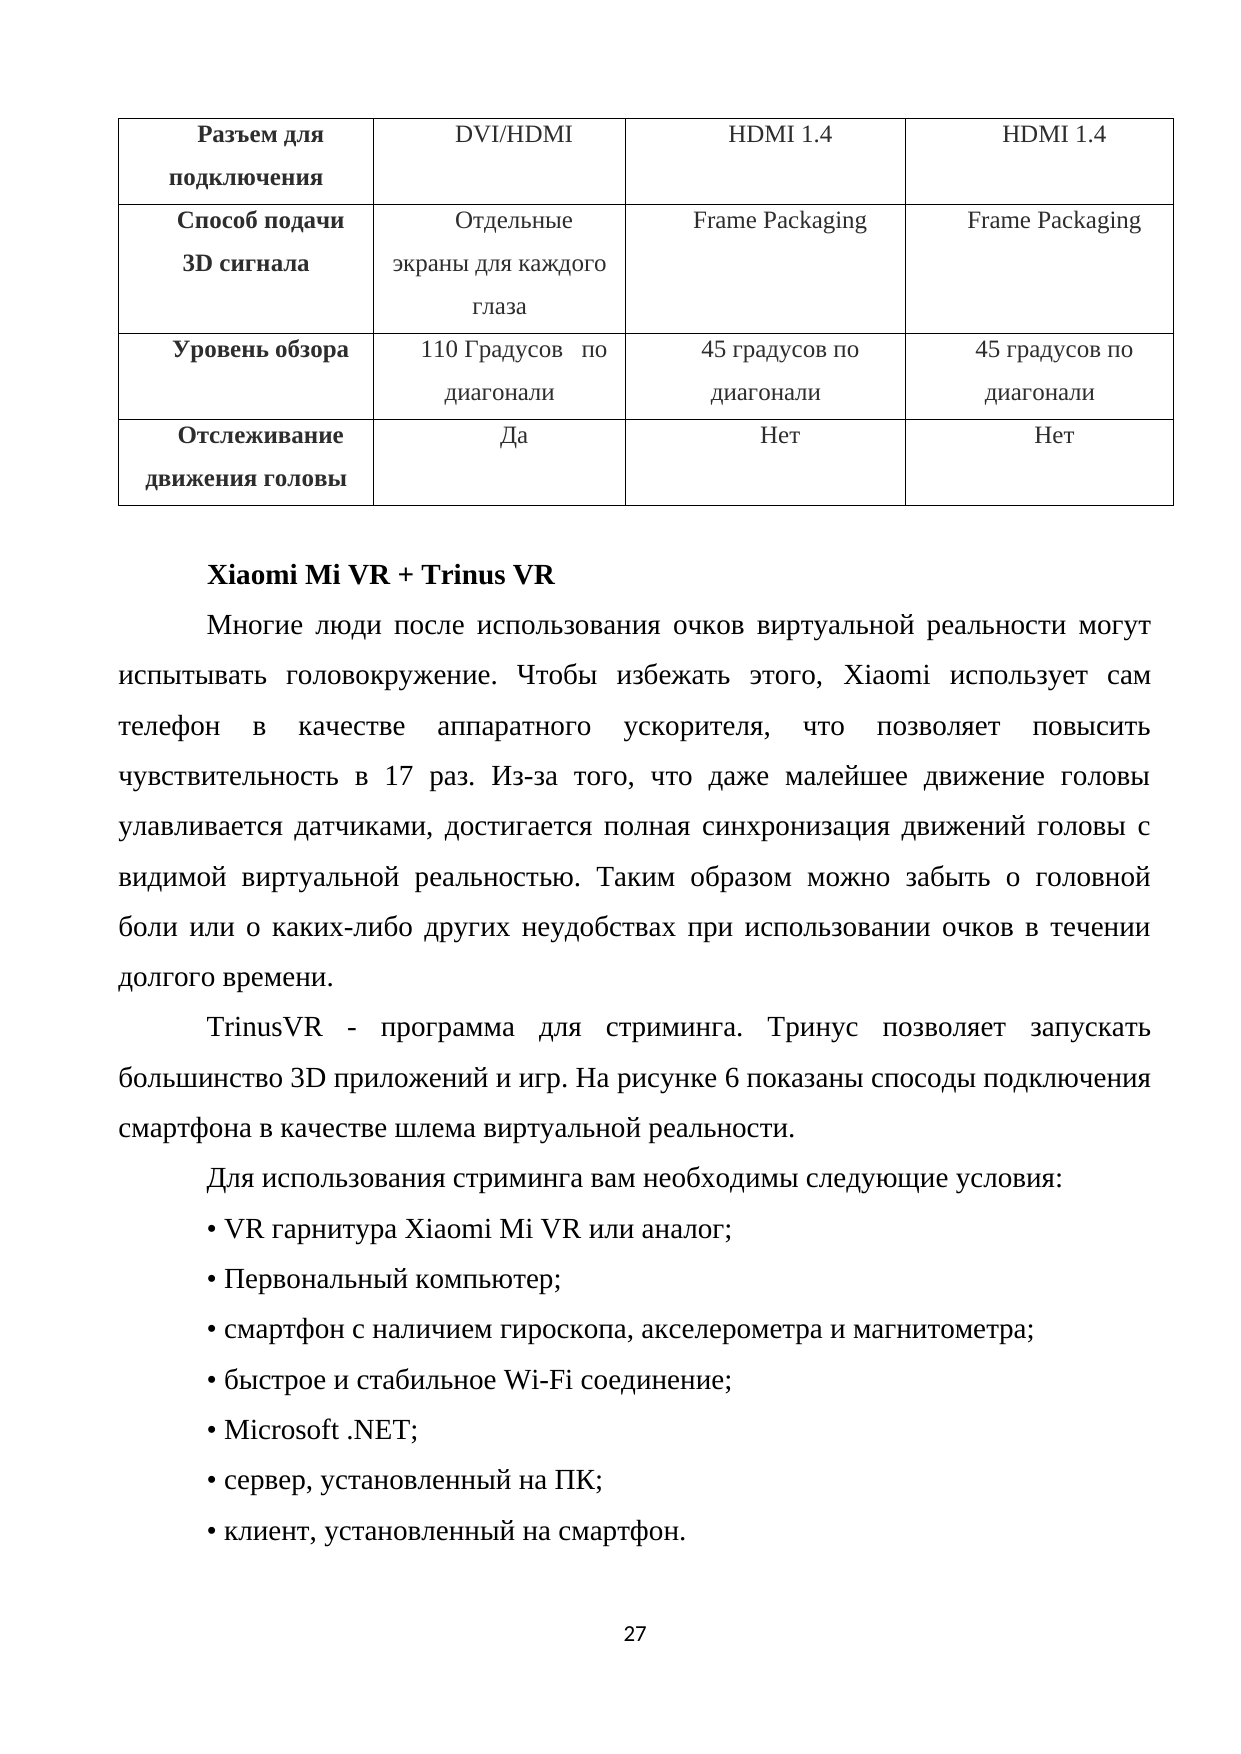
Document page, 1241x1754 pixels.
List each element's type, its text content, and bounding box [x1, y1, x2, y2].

text • смартфон с наличием гироскопа, акселерометра и магнитометра; [118, 1311, 1152, 1345]
text • VR гарнитура Xiaomi Mi VR или аналог; [118, 1211, 1152, 1244]
text Xiaomi Mi VR + Trinus VR [118, 557, 1152, 590]
text TrinusVR - программа для стриминга. Тринус позволяет запускать большинство 3D приложений и игр. На рисунке 6 показаны спосоды подключения смартфона в качестве шлема виртуальной реальности. [118, 1009, 1152, 1144]
table_cell Способ подачи 3D сигнала [119, 205, 373, 333]
table_cell HDMI 1.4 [906, 119, 1173, 204]
table_cell Нет [906, 420, 1173, 505]
table_cell Уровень обзора [119, 334, 373, 419]
table_cell Разъем для подключения [119, 119, 373, 204]
text • сервер, установленный на ПК; [118, 1462, 1152, 1496]
table_cell Нет [626, 420, 905, 505]
table_cell Отслеживание движения головы [119, 420, 373, 505]
text Многие люди после использования очков виртуальной реальности могут испытывать головокружение. Чтобы избежать этого, Xiaomi использует сам телефон в качестве аппаратного ускорителя, что позволяет повысить чувствительность в 17 раз. Из-за того, что даже малейшее движение головы улавливается датчиками, достигается полная синхронизация движений головы с видимой виртуальной реальностью. Таким образом можно забыть о головной боли или о каких-либо других неудобствах при использовании очков в течении долгого времени. [118, 607, 1152, 993]
table_cell HDMI 1.4 [626, 119, 905, 204]
table_cell Да [374, 420, 625, 505]
text Для использования стриминга вам необходимы следующие условия: [118, 1161, 1152, 1194]
table_cell Отдельные экраны для каждого глаза [374, 205, 625, 333]
table_cell DVI/HDMI [374, 119, 625, 204]
table_cell 45 градусов по диагонали [626, 334, 905, 419]
table_cell 45 градусов по диагонали [906, 334, 1173, 419]
text • Microsoft .NET; [118, 1412, 1152, 1446]
table_cell 110 Градусов по диагонали [374, 334, 625, 419]
text • клиент, установленный на смартфон. [118, 1513, 1152, 1546]
table_cell Frame Packaging [906, 205, 1173, 333]
text • Первональный компьютер; [118, 1261, 1152, 1295]
text • быстрое и стабильное Wi-Fi соединение; [118, 1362, 1152, 1395]
table_cell Frame Packaging [626, 205, 905, 333]
